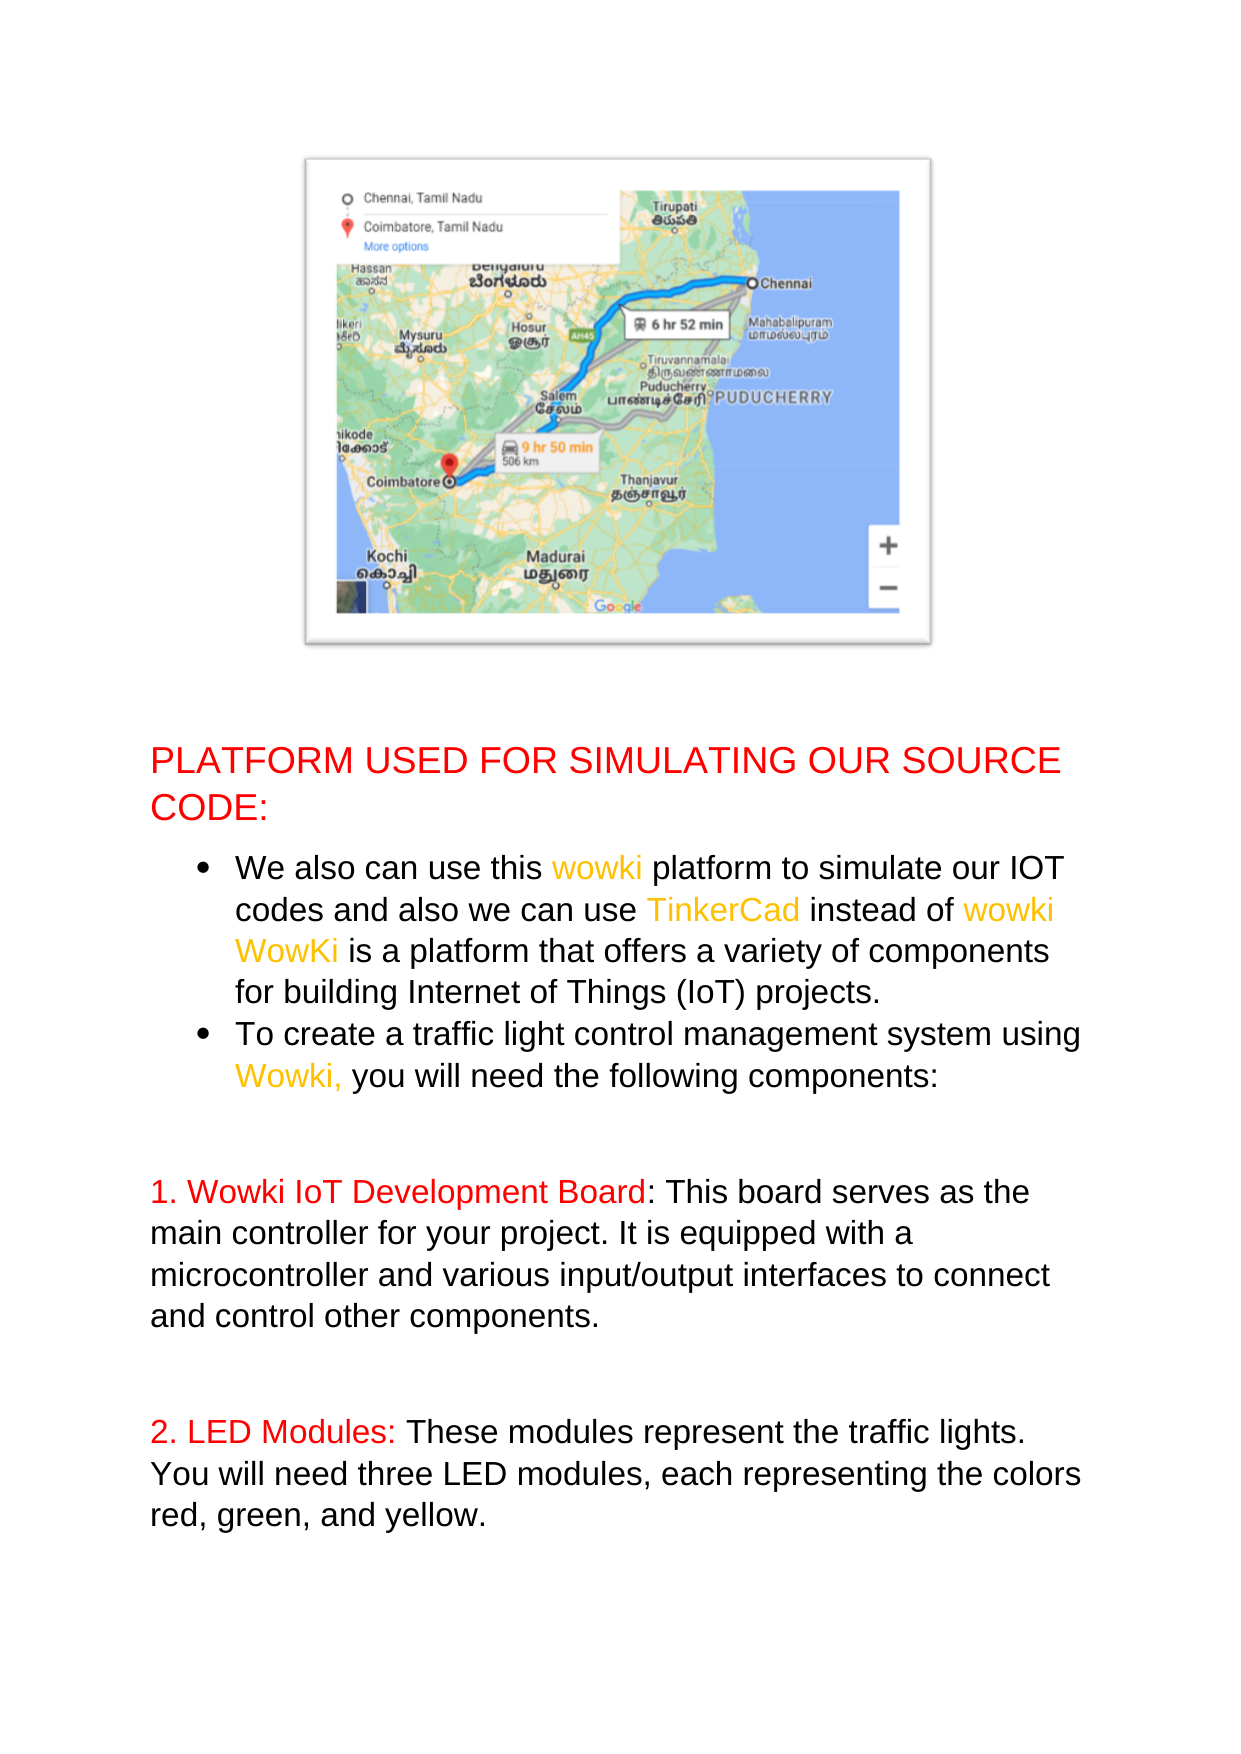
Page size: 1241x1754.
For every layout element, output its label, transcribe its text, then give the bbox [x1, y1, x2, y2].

list To create a traffic light control management system using Wowki, you will need the following components: [197, 1014, 1090, 1094]
text 1. Wowki IoT Development Board: This board serves as the main controller for your project. It is equipped with a microcontroller and various input/output interfaces to connect and control other components. [150, 1172, 1090, 1335]
list We also can use this wowki platform to simulate our IOT codes and also we can use TinkerCad instead of wowki WowKi is a platform that offers a variety of components for building Internet of Things (IoT) projects. [197, 848, 1090, 1011]
text PLATFORM USED FOR SIMULATING OUR SOURCE CODE: [150, 738, 1090, 828]
picture [295, 150, 941, 655]
text 2. LED Modules: These modules represent the traffic lights. You will need three LED modules, each representing the colors red, green, and yellow. [150, 1412, 1090, 1534]
